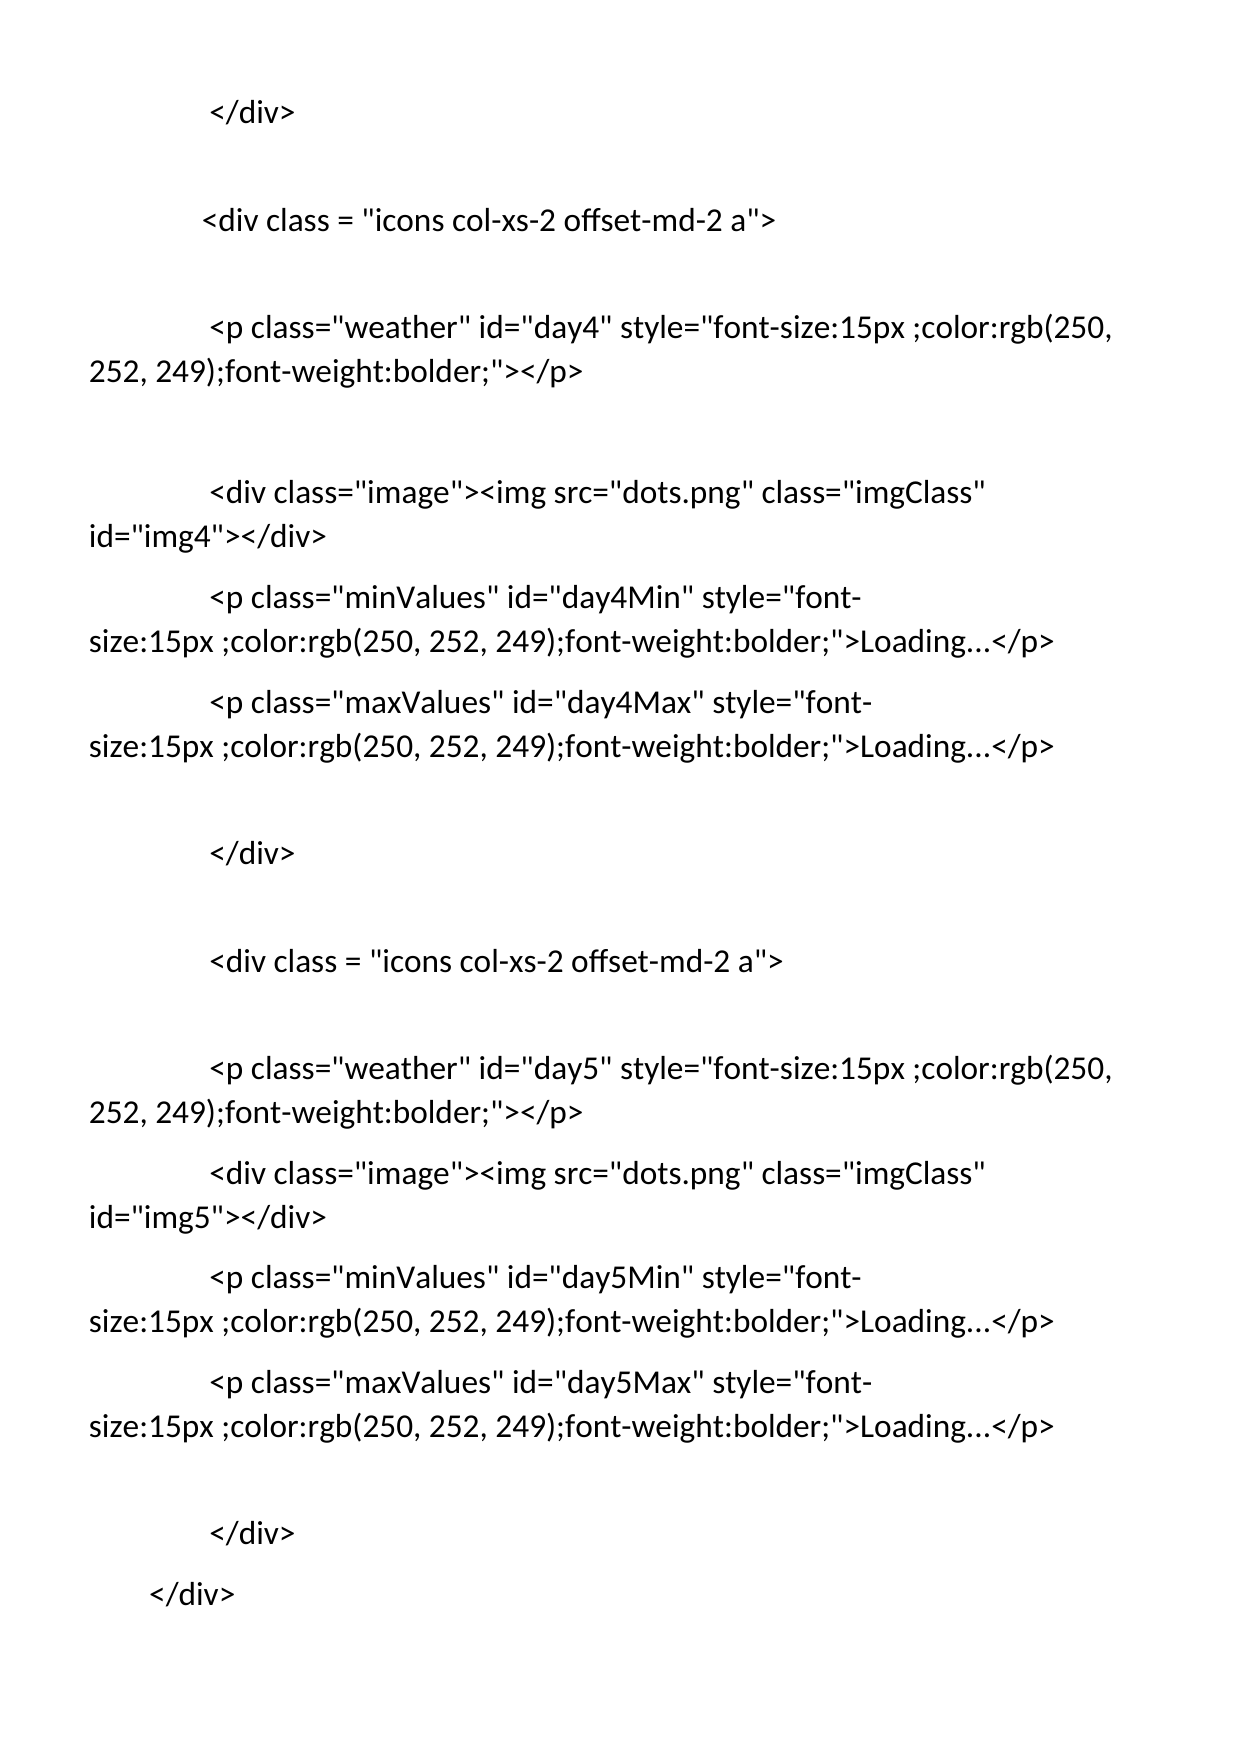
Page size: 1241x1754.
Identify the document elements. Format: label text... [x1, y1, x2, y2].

text <p class="maxValues" id="day5Max" style="font-size:15px ;color:rgb(250, 252, 249);font-weight:bolder;">Loading...</p> [89, 1361, 1152, 1446]
text </div> [89, 1512, 1152, 1553]
text <p class="minValues" id="day5Min" style="font-size:15px ;color:rgb(250, 252, 249);font-weight:bolder;">Loading...</p> [89, 1256, 1152, 1341]
text <div class = "icons col-xs-2 offset-md-2 a"> [89, 939, 1152, 980]
text <p class="maxValues" id="day4Max" style="font-size:15px ;color:rgb(250, 252, 249);font-weight:bolder;">Loading...</p> [89, 681, 1152, 765]
text <div class = "icons col-xs-2 offset-md-2 a"> [89, 199, 1152, 239]
text </div> [89, 832, 1152, 873]
text <p class="weather" id="day4" style="font-size:15px ;color:rgb(250, 252, 249);font-weight:bolder;"></p> [89, 306, 1152, 391]
text <p class="minValues" id="day4Min" style="font-size:15px ;color:rgb(250, 252, 249);font-weight:bolder;">Loading...</p> [89, 576, 1152, 661]
text </div> [89, 1573, 1152, 1614]
text <div class="image"><img src="dots.png" class="imgClass" id="img5"></div> [89, 1152, 1152, 1236]
text <p class="weather" id="day5" style="font-size:15px ;color:rgb(250, 252, 249);font-weight:bolder;"></p> [89, 1047, 1152, 1132]
text </div> [89, 91, 1152, 132]
text <div class="image"><img src="dots.png" class="imgClass" id="img4"></div> [89, 471, 1152, 556]
